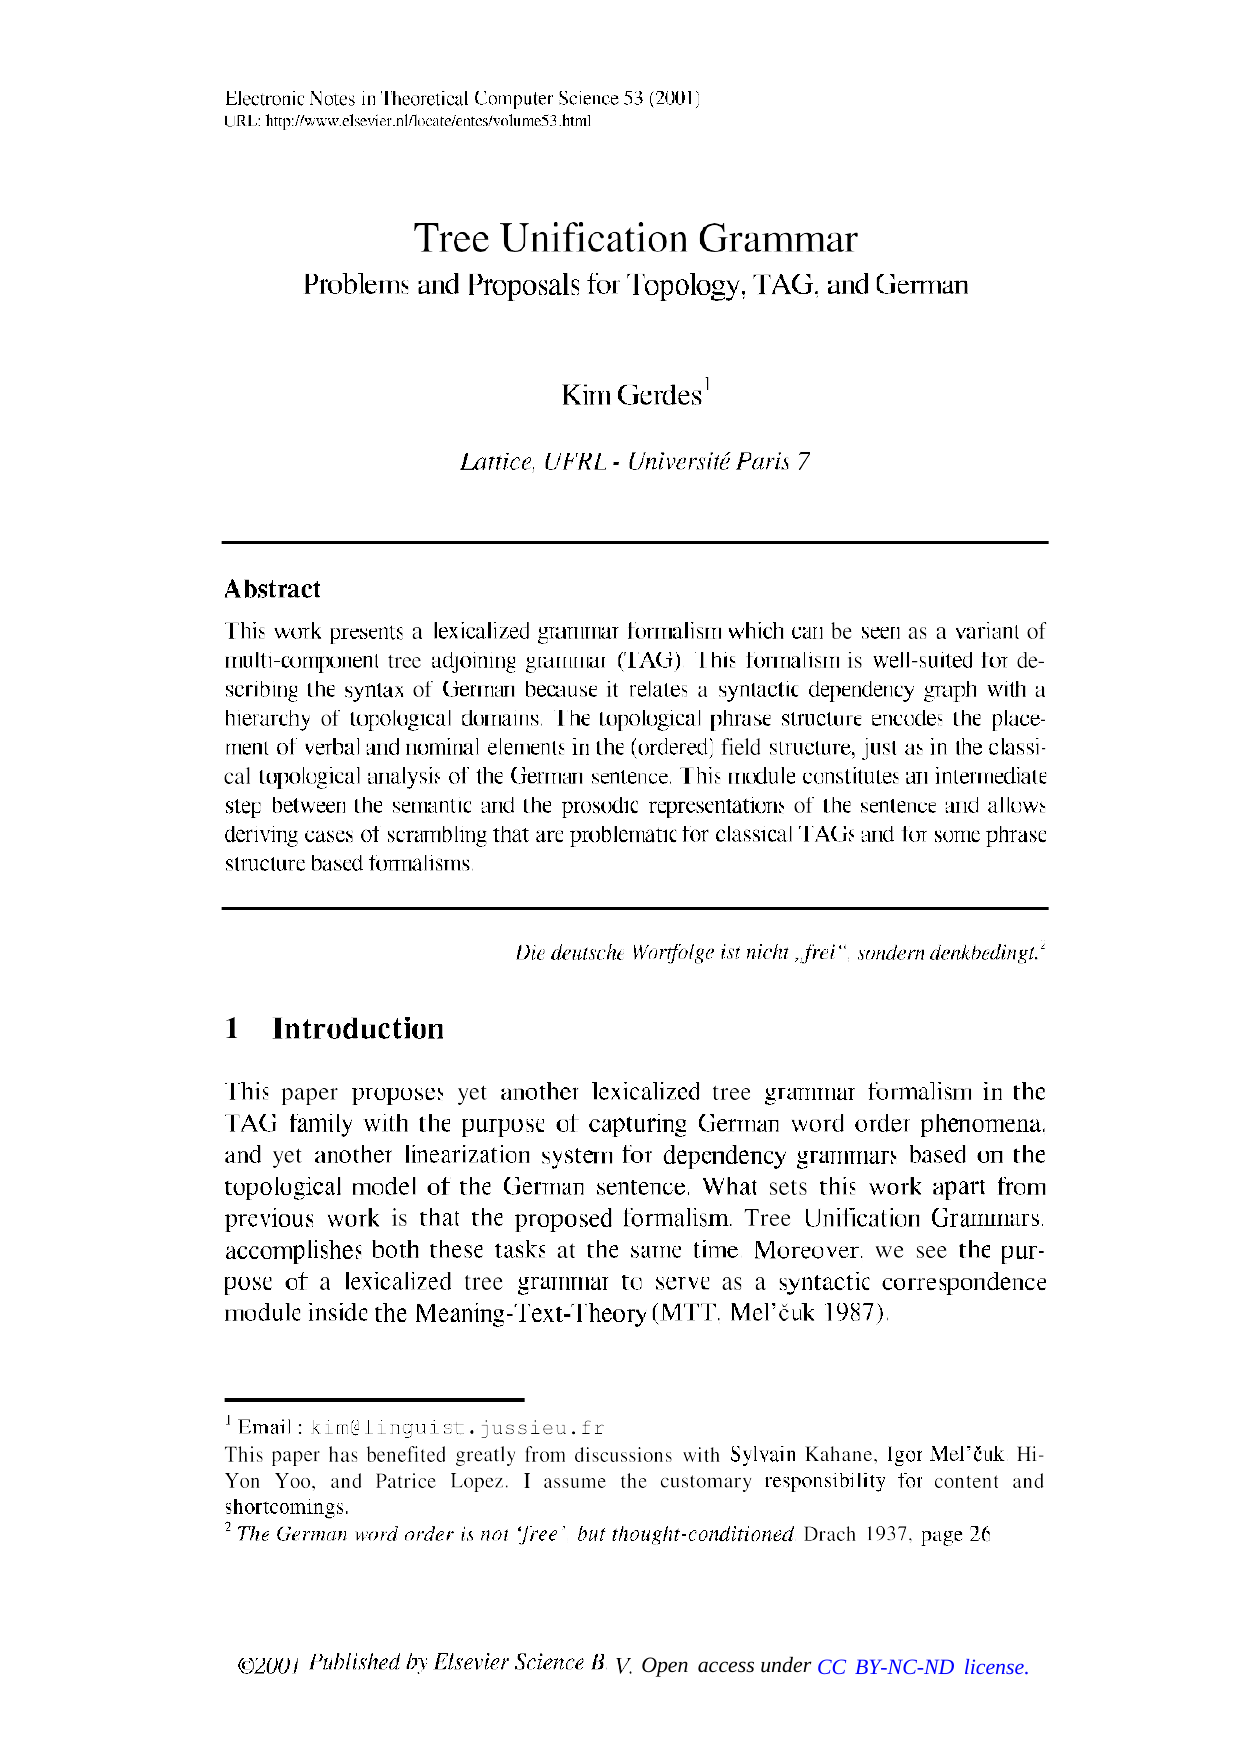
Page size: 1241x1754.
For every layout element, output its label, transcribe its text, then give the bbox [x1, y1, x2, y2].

picture [366, 1446, 446, 1462]
picture [825, 1303, 888, 1325]
picture [985, 681, 1026, 697]
picture [955, 622, 1019, 639]
picture [781, 712, 862, 726]
picture [830, 622, 852, 639]
picture [420, 1208, 459, 1226]
picture [981, 652, 1008, 668]
picture [287, 1114, 352, 1137]
picture [441, 681, 515, 697]
picture [828, 273, 869, 294]
picture [280, 1088, 338, 1105]
picture [223, 826, 677, 847]
picture [430, 1240, 483, 1258]
picture [259, 767, 360, 789]
picture [647, 797, 784, 818]
picture [769, 1180, 807, 1195]
picture [270, 797, 346, 813]
picture [500, 222, 688, 252]
picture [959, 1240, 990, 1258]
picture [223, 710, 310, 731]
picture [755, 1277, 766, 1290]
picture [977, 1151, 1003, 1163]
picture [419, 1114, 450, 1132]
picture [302, 273, 409, 294]
picture [855, 1114, 910, 1132]
picture [710, 710, 771, 731]
picture [501, 1082, 579, 1100]
picture [328, 1446, 358, 1462]
picture [804, 1208, 920, 1227]
picture [524, 1446, 566, 1462]
picture [933, 1180, 985, 1200]
picture [790, 1114, 844, 1132]
picture [372, 1240, 419, 1258]
picture [622, 1275, 642, 1290]
picture [631, 738, 713, 759]
picture [556, 1114, 579, 1132]
picture [307, 681, 335, 697]
picture [935, 767, 1047, 784]
picture [431, 622, 529, 639]
picture [920, 1526, 990, 1546]
picture [375, 1473, 436, 1488]
picture [622, 1145, 652, 1163]
picture [934, 1475, 999, 1488]
picture [414, 223, 489, 252]
picture [861, 826, 927, 842]
picture [466, 273, 579, 301]
picture [225, 855, 473, 871]
picture [238, 1658, 298, 1674]
picture [387, 654, 421, 668]
picture [224, 1446, 263, 1462]
picture [983, 1082, 1002, 1100]
picture [793, 797, 814, 813]
picture [271, 1148, 302, 1168]
picture [719, 681, 799, 702]
picture [861, 627, 900, 639]
picture [224, 91, 699, 130]
picture [1001, 1246, 1044, 1264]
picture [345, 683, 404, 702]
picture [590, 1082, 700, 1100]
picture [572, 738, 589, 755]
picture [524, 657, 607, 673]
picture [225, 1145, 261, 1163]
picture [432, 652, 516, 673]
picture [596, 1180, 689, 1195]
picture [462, 710, 542, 726]
picture [589, 1114, 686, 1137]
picture [330, 1473, 362, 1488]
picture [493, 1240, 545, 1258]
picture [375, 1303, 647, 1327]
picture [596, 738, 624, 755]
picture [618, 652, 684, 672]
picture [523, 797, 551, 813]
picture [720, 738, 761, 755]
picture [930, 738, 1046, 755]
picture [274, 622, 322, 639]
picture [1013, 1145, 1045, 1163]
picture [599, 710, 701, 731]
picture [986, 797, 1046, 813]
picture [509, 767, 583, 784]
picture [682, 826, 854, 842]
picture [225, 1240, 362, 1264]
picture [285, 1272, 308, 1290]
picture [412, 681, 433, 697]
picture [953, 710, 981, 726]
picture [655, 1277, 710, 1290]
picture [921, 1114, 1045, 1137]
picture [605, 681, 619, 697]
picture [406, 738, 565, 755]
picture [450, 1473, 508, 1492]
picture [472, 1208, 503, 1226]
picture [447, 767, 503, 784]
picture [223, 1208, 313, 1232]
picture [591, 770, 671, 784]
picture [798, 452, 810, 470]
picture [702, 1177, 757, 1195]
picture [907, 627, 927, 639]
picture [226, 1017, 238, 1038]
picture [856, 940, 1045, 964]
picture [225, 622, 265, 639]
picture [1013, 1082, 1045, 1100]
picture [1035, 686, 1045, 697]
picture [224, 1398, 525, 1402]
picture [462, 1119, 544, 1137]
picture [627, 273, 745, 301]
picture [402, 1145, 530, 1163]
picture [754, 1241, 863, 1262]
picture [390, 1208, 407, 1226]
picture [820, 1177, 856, 1195]
picture [587, 273, 620, 294]
picture [352, 1177, 416, 1195]
picture [320, 1277, 330, 1290]
picture [698, 686, 708, 697]
picture [545, 453, 606, 470]
picture [695, 652, 736, 668]
picture [225, 1114, 276, 1132]
picture [660, 1446, 922, 1492]
picture [271, 1451, 320, 1466]
picture [922, 681, 977, 702]
picture [456, 1085, 487, 1105]
picture [460, 1177, 491, 1195]
picture [310, 1420, 464, 1438]
picture [746, 652, 840, 668]
picture [308, 1303, 368, 1321]
picture [691, 1240, 742, 1258]
picture [366, 738, 399, 755]
picture [542, 1148, 613, 1169]
picture [627, 622, 722, 639]
picture [868, 1082, 972, 1100]
picture [711, 1085, 751, 1100]
picture [225, 681, 298, 702]
picture [876, 274, 968, 294]
picture [576, 1526, 796, 1545]
picture [743, 1209, 791, 1226]
picture [224, 579, 320, 598]
picture [225, 1082, 269, 1100]
picture [481, 797, 514, 813]
picture [796, 1151, 897, 1169]
picture [875, 1246, 904, 1258]
picture [274, 1473, 315, 1491]
picture [320, 710, 340, 726]
picture [929, 1446, 1008, 1464]
picture [554, 710, 590, 726]
picture [722, 1277, 742, 1290]
picture [342, 1272, 451, 1290]
picture [427, 1177, 451, 1195]
picture [326, 1208, 380, 1227]
picture [560, 377, 709, 405]
picture [631, 944, 849, 964]
picture [1016, 1446, 1044, 1461]
picture [630, 1246, 681, 1258]
picture [753, 274, 818, 298]
picture [363, 1114, 408, 1132]
picture [350, 710, 451, 731]
picture [779, 1272, 870, 1295]
picture [543, 1478, 606, 1488]
picture [514, 944, 624, 960]
picture [846, 652, 862, 668]
picture [225, 799, 261, 818]
picture [536, 627, 619, 644]
picture [728, 622, 784, 639]
picture [354, 797, 382, 813]
picture [652, 1303, 720, 1325]
picture [629, 452, 789, 470]
picture [523, 1473, 530, 1488]
picture [315, 1145, 392, 1163]
picture [1012, 1473, 1044, 1488]
picture [455, 1446, 516, 1466]
picture [872, 710, 943, 726]
picture [790, 627, 823, 639]
picture [623, 1208, 732, 1230]
picture [328, 625, 403, 644]
picture [699, 223, 858, 252]
picture [224, 1473, 260, 1488]
picture [803, 1526, 856, 1541]
picture [860, 799, 936, 813]
picture [513, 1208, 612, 1232]
picture [225, 1303, 300, 1321]
picture [368, 767, 440, 789]
picture [272, 1017, 443, 1039]
picture [298, 1424, 302, 1434]
picture [906, 772, 928, 784]
picture [224, 1277, 272, 1295]
picture [868, 1177, 922, 1195]
picture [1026, 622, 1047, 639]
picture [990, 710, 1045, 731]
picture [936, 627, 947, 639]
picture [223, 1499, 508, 1541]
picture [823, 797, 851, 813]
picture [307, 1653, 607, 1674]
picture [871, 652, 972, 668]
picture [728, 1303, 815, 1321]
picture [226, 1415, 290, 1434]
picture [418, 273, 459, 294]
picture [503, 1177, 584, 1195]
picture [1016, 652, 1044, 668]
picture [518, 1526, 568, 1545]
picture [460, 453, 534, 473]
picture [481, 1420, 604, 1438]
picture [698, 1114, 779, 1132]
picture [916, 1246, 947, 1258]
picture [882, 1272, 1046, 1295]
picture [728, 767, 899, 784]
picture [764, 1088, 855, 1105]
picture [463, 1275, 503, 1290]
picture [350, 1088, 443, 1105]
picture [223, 767, 251, 784]
picture [223, 738, 360, 755]
picture [517, 1277, 609, 1295]
picture [616, 1658, 632, 1674]
picture [523, 681, 597, 697]
picture [995, 1177, 1046, 1195]
picture [931, 1208, 1043, 1230]
picture [587, 1240, 618, 1258]
picture [945, 797, 979, 813]
picture [225, 652, 379, 673]
picture [807, 681, 914, 702]
picture [934, 826, 1046, 847]
picture [627, 681, 687, 697]
picture [574, 1447, 672, 1462]
picture [680, 767, 721, 784]
picture [907, 1145, 966, 1163]
picture [225, 1177, 341, 1200]
picture [412, 627, 423, 639]
picture [682, 1447, 720, 1462]
picture [392, 797, 471, 813]
picture [620, 1473, 647, 1488]
picture [663, 1145, 786, 1169]
picture [557, 1243, 575, 1258]
picture [866, 1526, 912, 1543]
picture [769, 738, 923, 760]
picture [560, 797, 638, 818]
